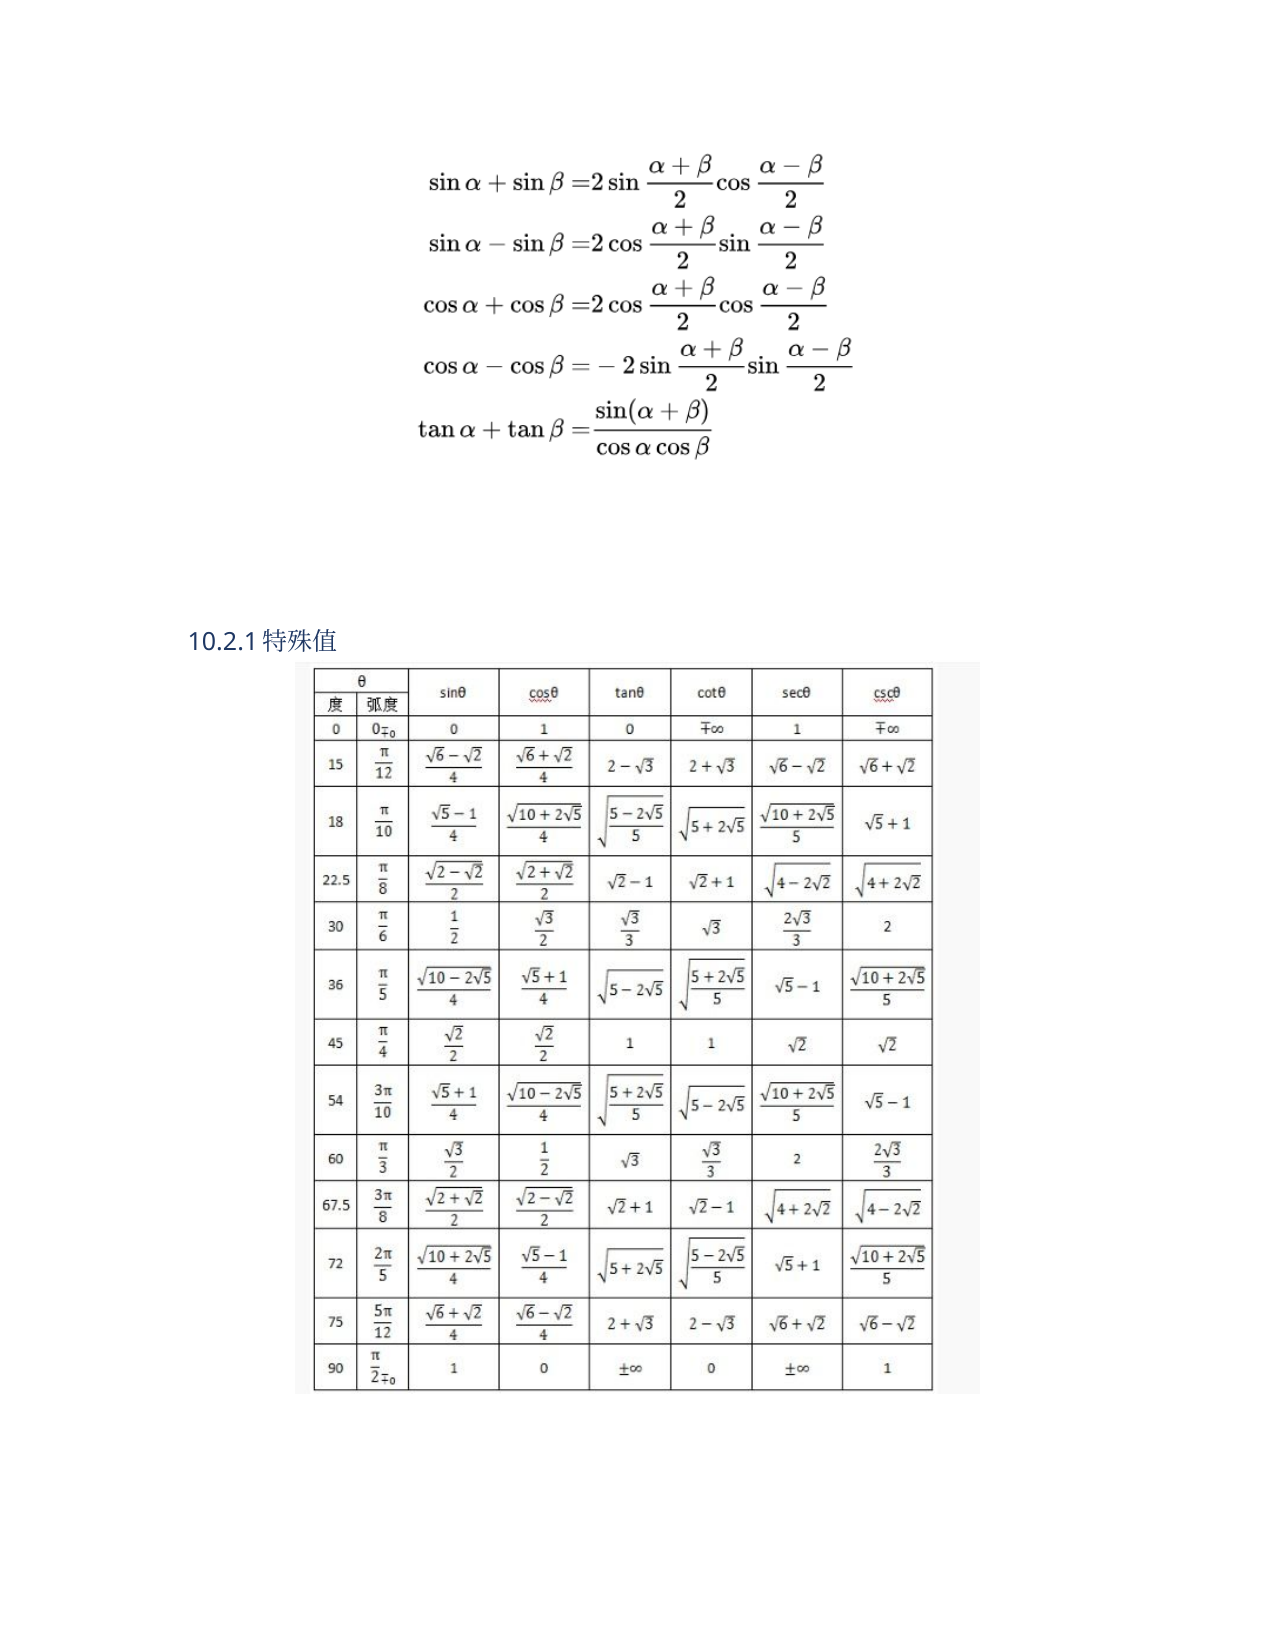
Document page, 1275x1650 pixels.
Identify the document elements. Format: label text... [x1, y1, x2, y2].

subtitle 特殊值 [187, 622, 1087, 658]
picture [409, 150, 866, 463]
picture [295, 660, 980, 1394]
